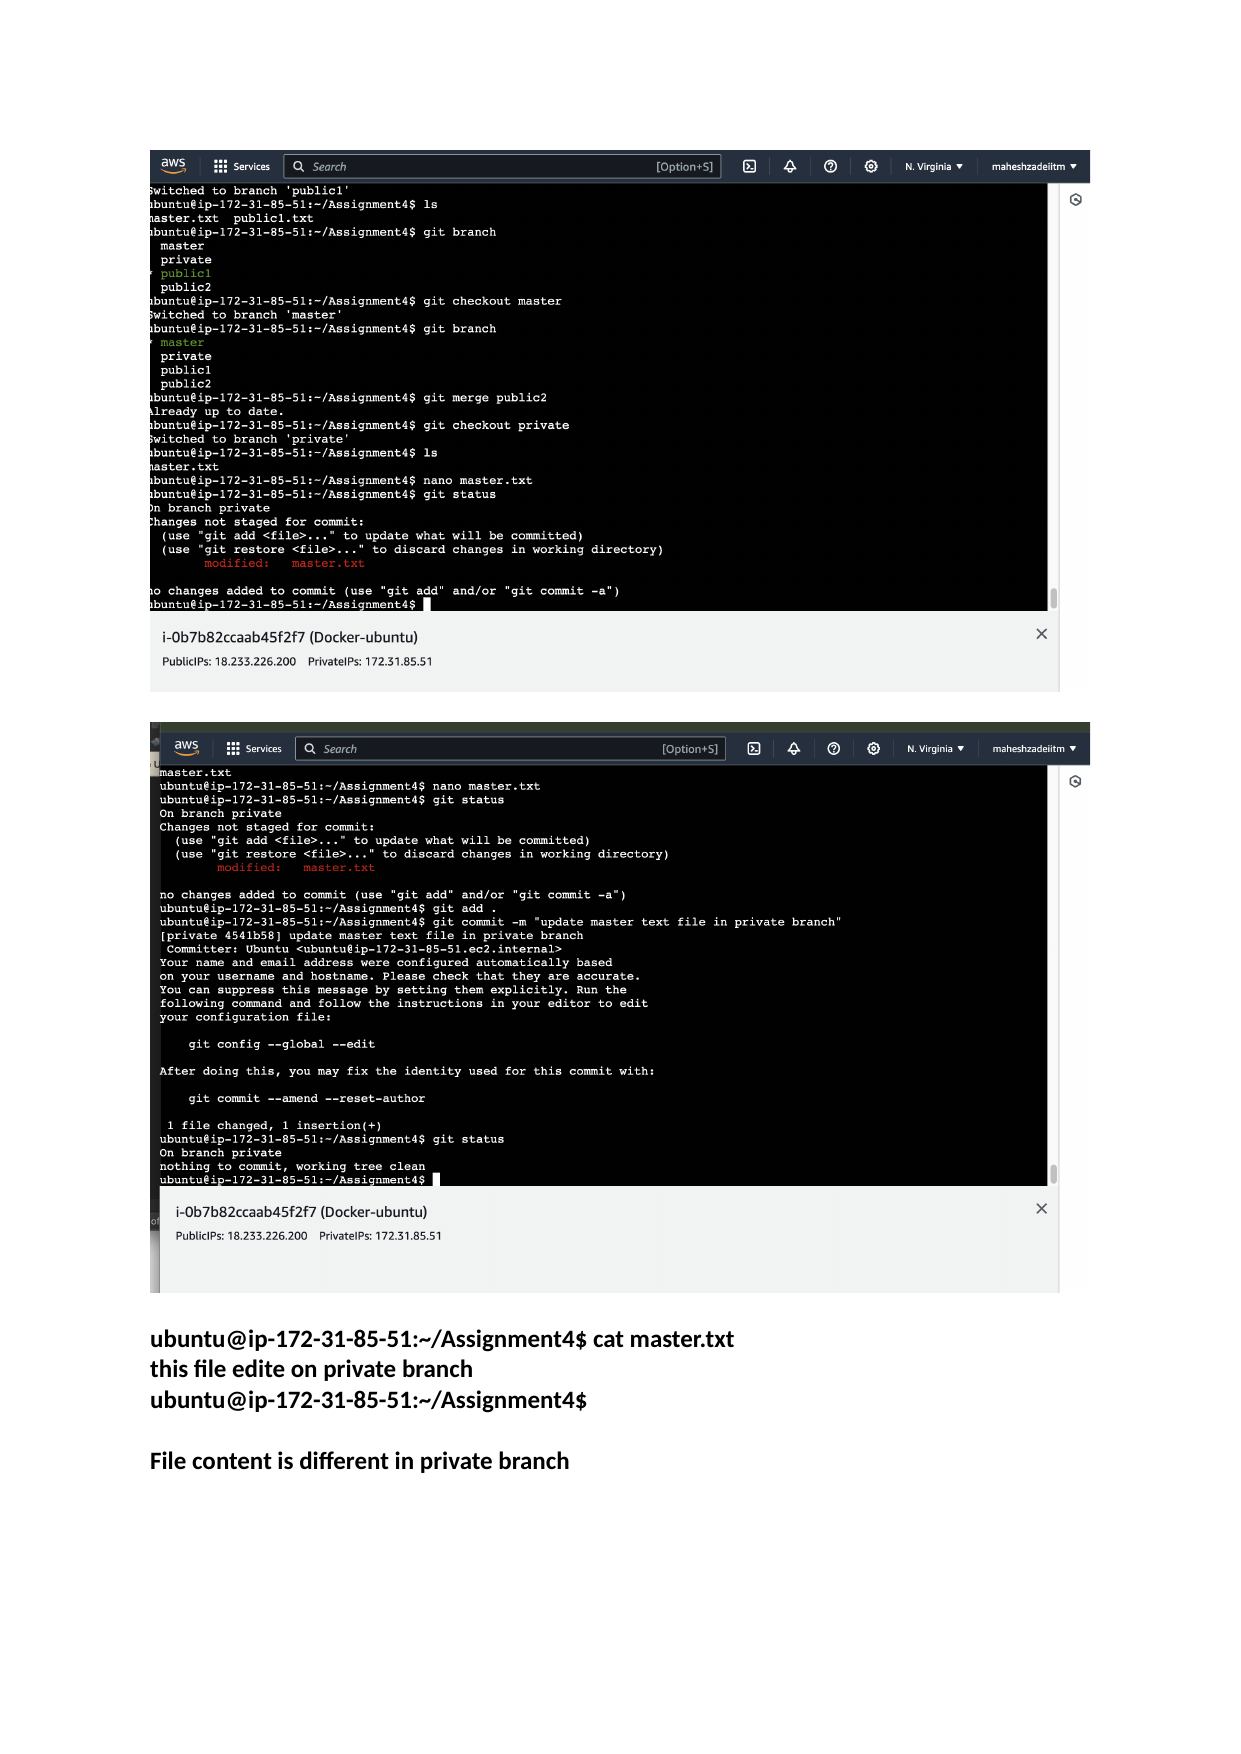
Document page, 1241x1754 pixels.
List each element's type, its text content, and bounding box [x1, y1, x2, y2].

text ubuntu@ip-172-31-85-51:~/Assignment4$ [150, 1384, 1090, 1414]
picture [150, 722, 1091, 1293]
text File content is different in private branch [150, 1445, 1090, 1476]
text this file edite on private branch [150, 1353, 1090, 1384]
text ubuntu@ip-172-31-85-51:~/Assignment4$ cat master.txt [150, 1323, 1090, 1353]
picture [150, 150, 1091, 692]
